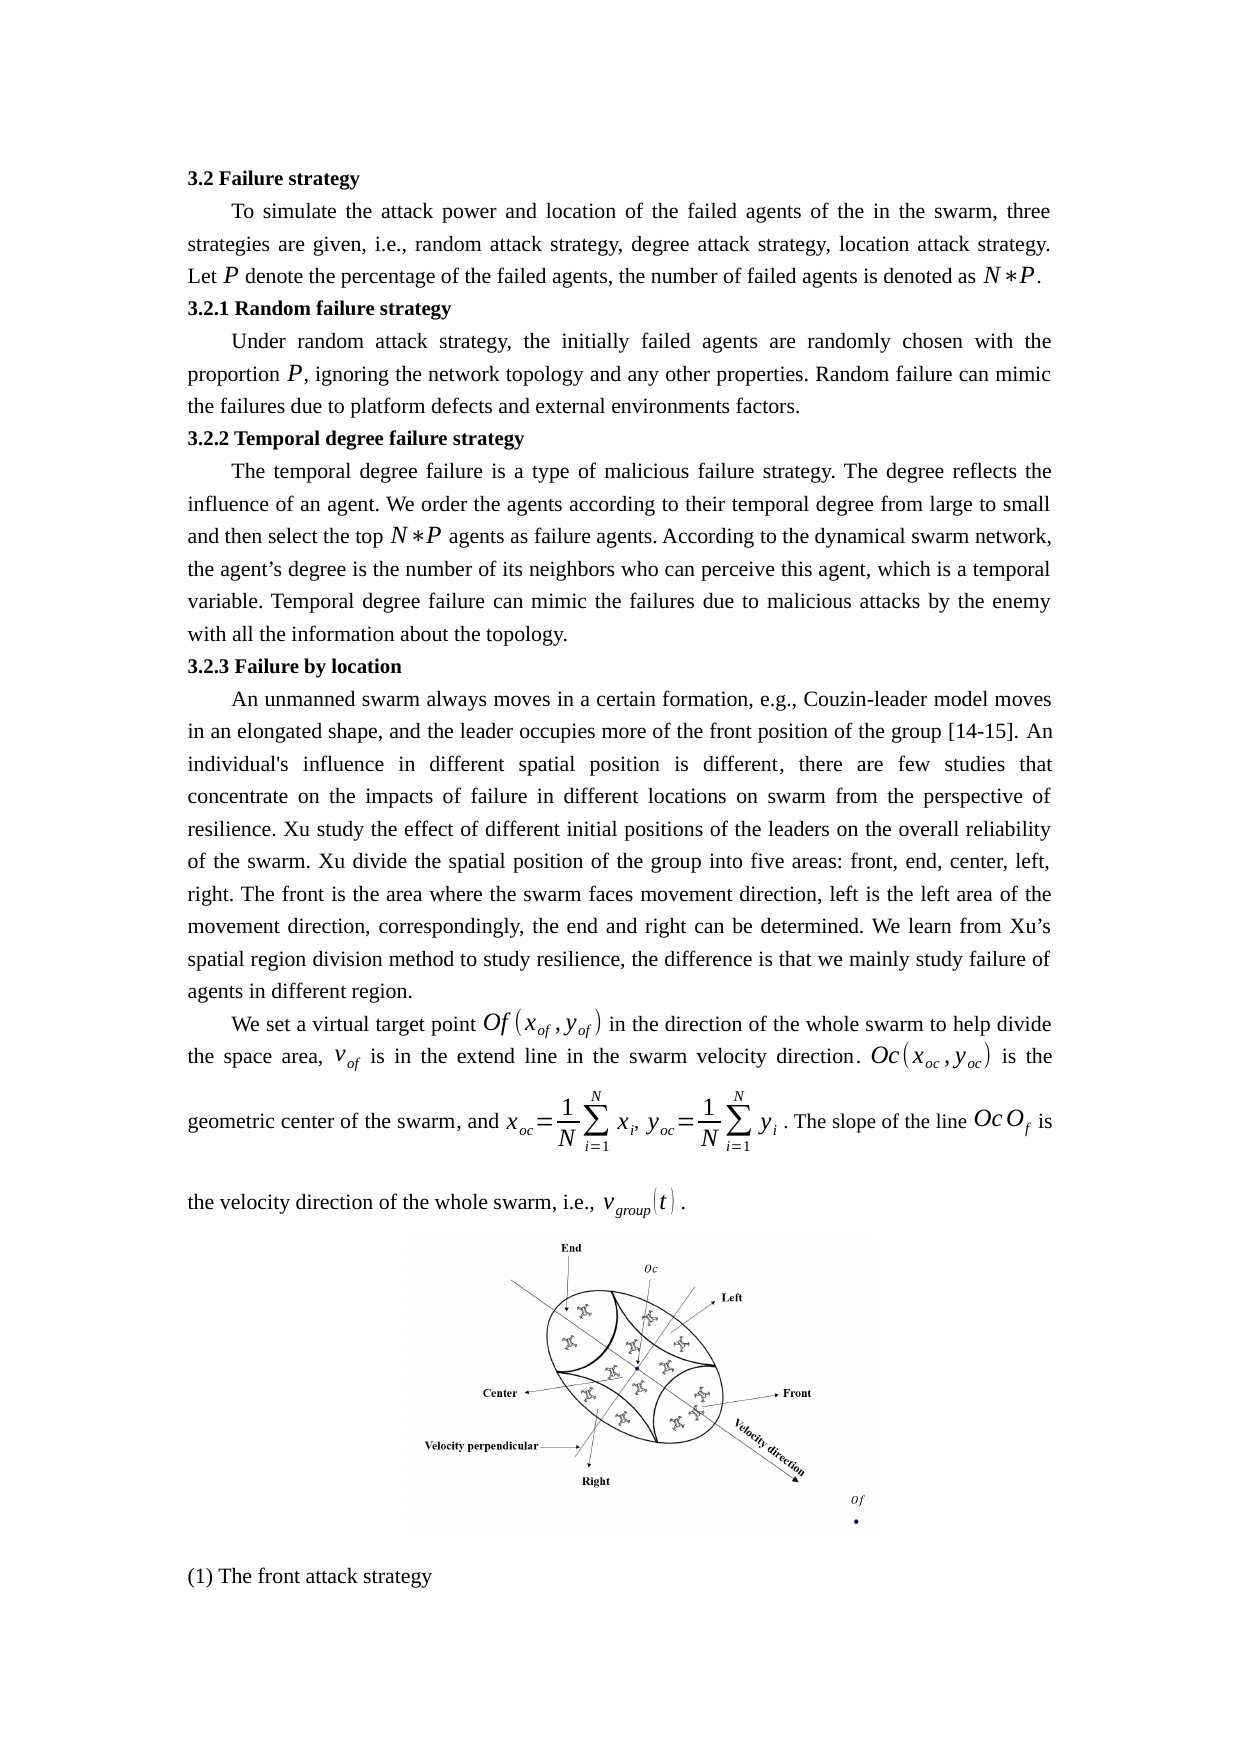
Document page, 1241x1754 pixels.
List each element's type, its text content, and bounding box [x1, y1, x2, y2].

picture [405, 1234, 879, 1534]
text An unmanned swarm always moves in a certain formation, e.g., Couzin-leader model moves in an elongated shape, and the leader occupies more of the front position of the group [14-15]. An individual's influence in different spatial position is different, there are few studies that concentrate on the impacts of failure in different locations on swarm from the perspective of resilience. Xu study the effect of different initial positions of the leaders on the overall reliability of the swarm. Xu divide the spatial position of the group into five areas: front, end, center, left, right. The front is the area where the swarm faces movement direction, left is the left area of the movement direction, correspondingly, the end and right can be determined. We learn from Xu’s spatial region division method to study resilience, the difference is that we mainly study failure of agents in different region. [187, 682, 1053, 1007]
text 3.2 Failure strategy [187, 162, 1053, 194]
text The temporal degree failure is a type of malicious failure strategy. The degree reflects the influence of an agent. We order the agents according to their temporal degree from large to small and then select the top agents as failure agents. According to the dynamical swarm network, the agent’s degree is the number of its neighbors who can perceive this agent, which is a temporal variable. Temporal degree failure can mimic the failures due to malicious attacks by the enemy with all the information about the topology. [187, 454, 1053, 649]
text We set a virtual target point in the direction of the whole swarm to help divide the space area, is in the extend line in the swarm velocity direction. is the geometric center of the swarm, and , . The slope of the line is the velocity direction of the whole swarm, i.e., . [187, 1007, 1053, 1234]
text Under random attack strategy, the initially failed agents are randomly chosen with the proportion , ignoring the network topology and any other properties. Random failure can mimic the failures due to platform defects and external environments factors. [187, 324, 1053, 422]
text 3.2.2 Temporal degree failure strategy [187, 422, 1053, 454]
text (1) The front attack strategy [187, 1559, 1053, 1592]
text 3.2.3 Failure by location [187, 649, 1053, 682]
text To simulate the attack power and location of the failed agents of the in the swarm, three strategies are given, i.e., random attack strategy, degree attack strategy, location attack strategy. Let denote the percentage of the failed agents, the number of failed agents is denoted as . [187, 194, 1053, 292]
text 3.2.1 Random failure strategy [187, 292, 1053, 324]
